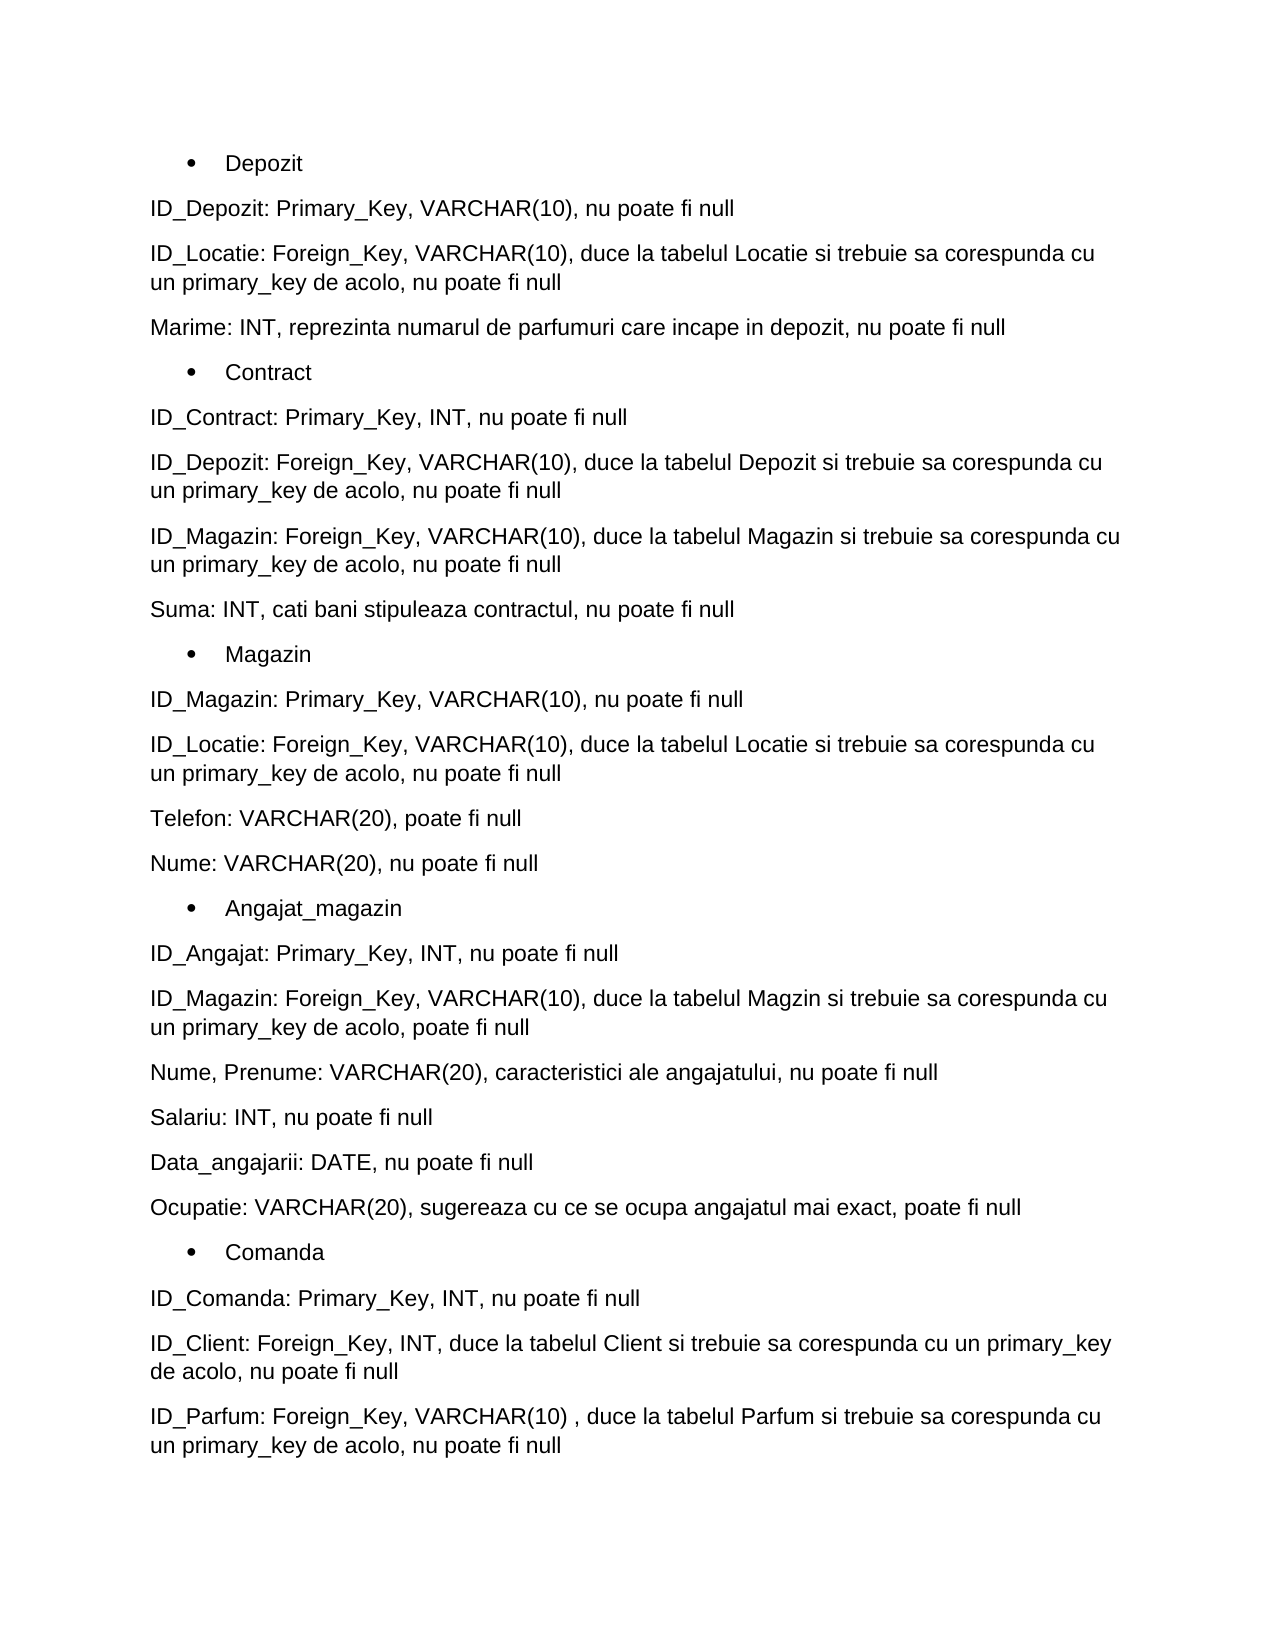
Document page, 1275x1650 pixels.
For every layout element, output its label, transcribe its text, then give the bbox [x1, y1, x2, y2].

text ID_Magazin: Foreign_Key, VARCHAR(10), duce la tabelul Magazin si trebuie sa corespunda cu un primary_key de acolo, nu poate fi null [150, 523, 1125, 577]
text Suma: INT, cati bani stipuleaza contractul, nu poate fi null [150, 596, 1125, 622]
list Comanda [187, 1239, 1125, 1266]
list Contract [187, 359, 1125, 385]
text ID_Magazin: Primary_Key, VARCHAR(10), nu poate fi null [150, 686, 1125, 713]
text Marime: INT, reprezinta numarul de parfumuri care incape in depozit, nu poate fi null [150, 314, 1125, 340]
text Nume, Prenume: VARCHAR(20), caracteristici ale angajatului, nu poate fi null [150, 1059, 1125, 1085]
text ID_Locatie: Foreign_Key, VARCHAR(10), duce la tabelul Locatie si trebuie sa corespunda cu un primary_key de acolo, nu poate fi null [150, 731, 1125, 786]
text Ocupatie: VARCHAR(20), sugereaza cu ce se ocupa angajatul mai exact, poate fi null [150, 1194, 1125, 1221]
text Nume: VARCHAR(20), nu poate fi null [150, 850, 1125, 876]
text ID_Locatie: Foreign_Key, VARCHAR(10), duce la tabelul Locatie si trebuie sa corespunda cu un primary_key de acolo, nu poate fi null [150, 240, 1125, 295]
text Data_angajarii: DATE, nu poate fi null [150, 1149, 1125, 1176]
text ID_Angajat: Primary_Key, INT, nu poate fi null [150, 940, 1125, 967]
list Magazin [187, 641, 1125, 668]
text ID_Depozit: Foreign_Key, VARCHAR(10), duce la tabelul Depozit si trebuie sa corespunda cu un primary_key de acolo, nu poate fi null [150, 449, 1125, 504]
text ID_Parfum: Foreign_Key, VARCHAR(10) , duce la tabelul Parfum si trebuie sa corespunda cu un primary_key de acolo, nu poate fi null [150, 1403, 1125, 1458]
text ID_Contract: Primary_Key, INT, nu poate fi null [150, 404, 1125, 430]
text ID_Client: Foreign_Key, INT, duce la tabelul Client si trebuie sa corespunda cu un primary_key de acolo, nu poate fi null [150, 1329, 1125, 1384]
list Depozit [187, 150, 1125, 176]
text ID_Depozit: Primary_Key, VARCHAR(10), nu poate fi null [150, 195, 1125, 221]
text Telefon: VARCHAR(20), poate fi null [150, 805, 1125, 831]
text Salariu: INT, nu poate fi null [150, 1104, 1125, 1130]
list Angajat_magazin [187, 895, 1125, 922]
text ID_Magazin: Foreign_Key, VARCHAR(10), duce la tabelul Magzin si trebuie sa corespunda cu un primary_key de acolo, poate fi null [150, 985, 1125, 1040]
text ID_Comanda: Primary_Key, INT, nu poate fi null [150, 1284, 1125, 1311]
